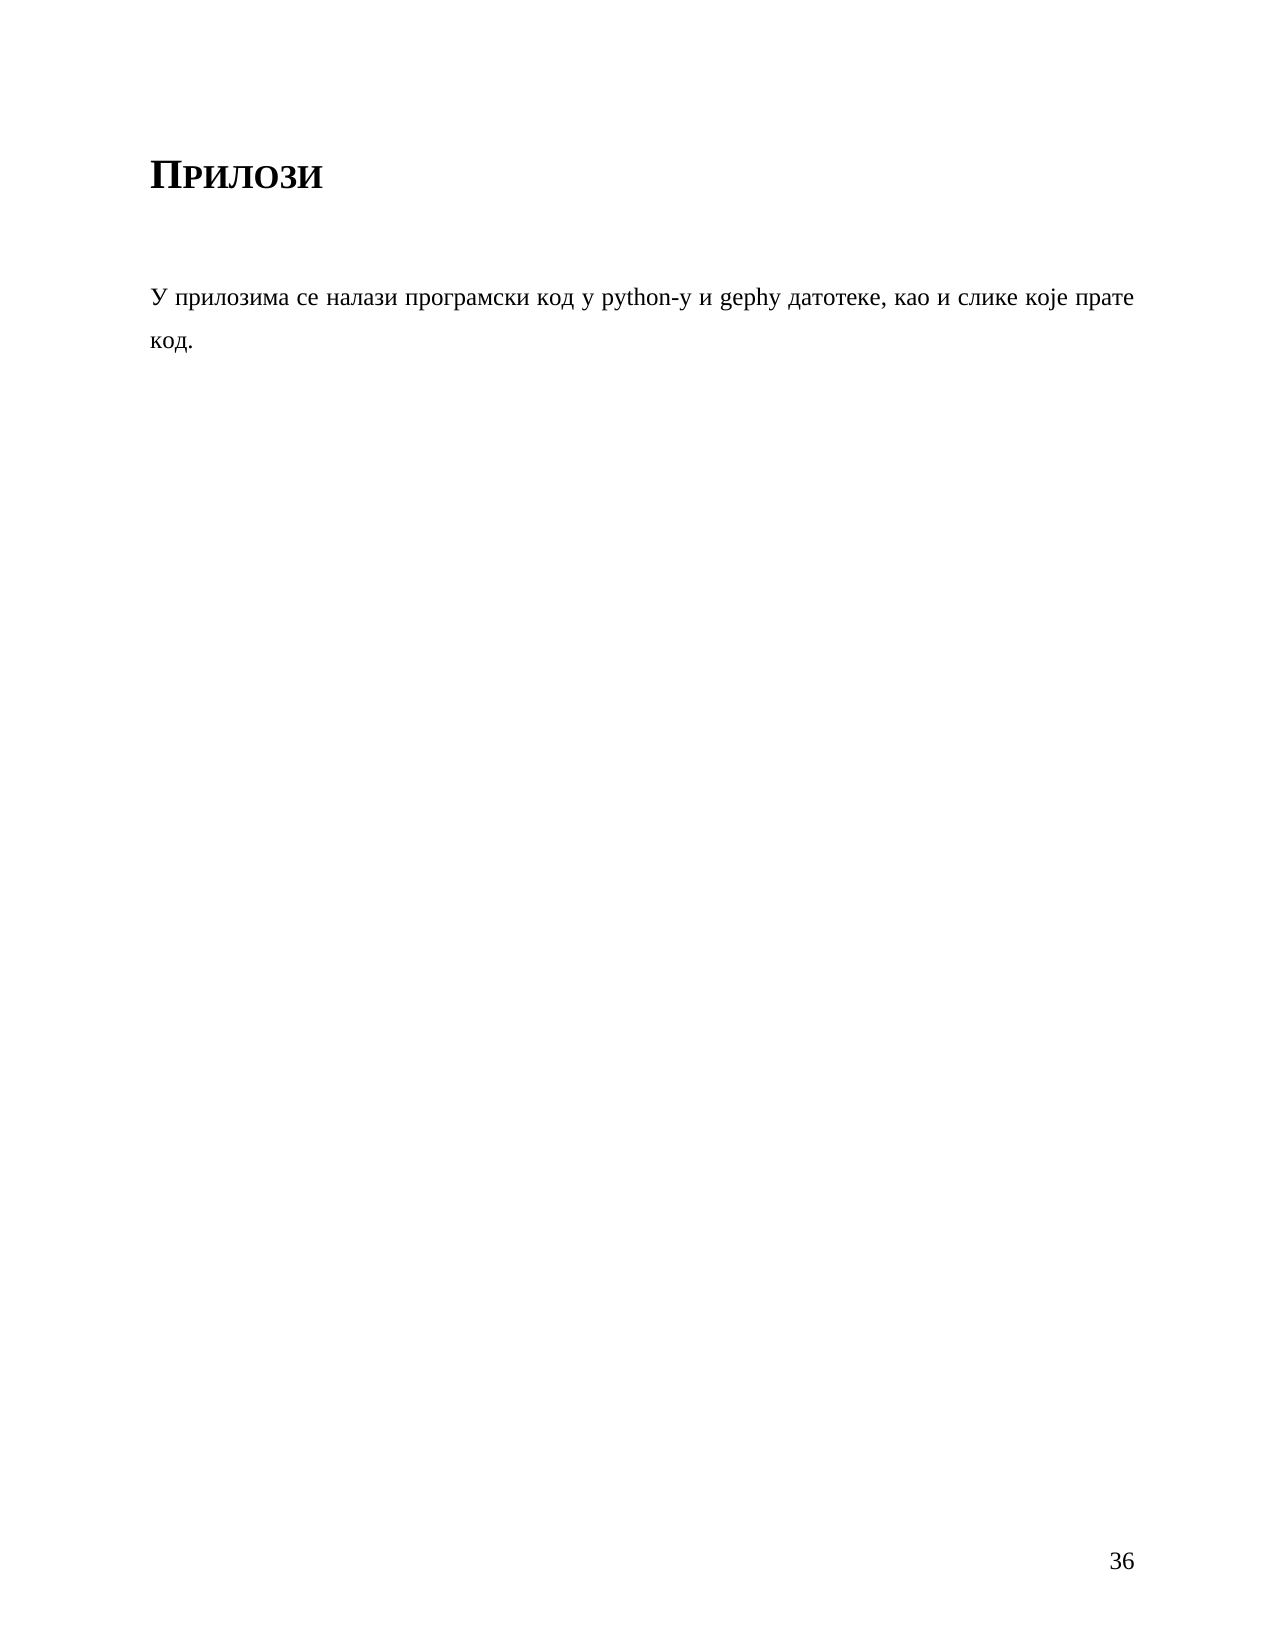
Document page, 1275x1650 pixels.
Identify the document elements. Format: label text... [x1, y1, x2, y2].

text У прилозима се налази програмски код у python-у и gephy датотеке, као и слике које прате код. [150, 282, 1134, 354]
text Прилози [150, 150, 1134, 198]
